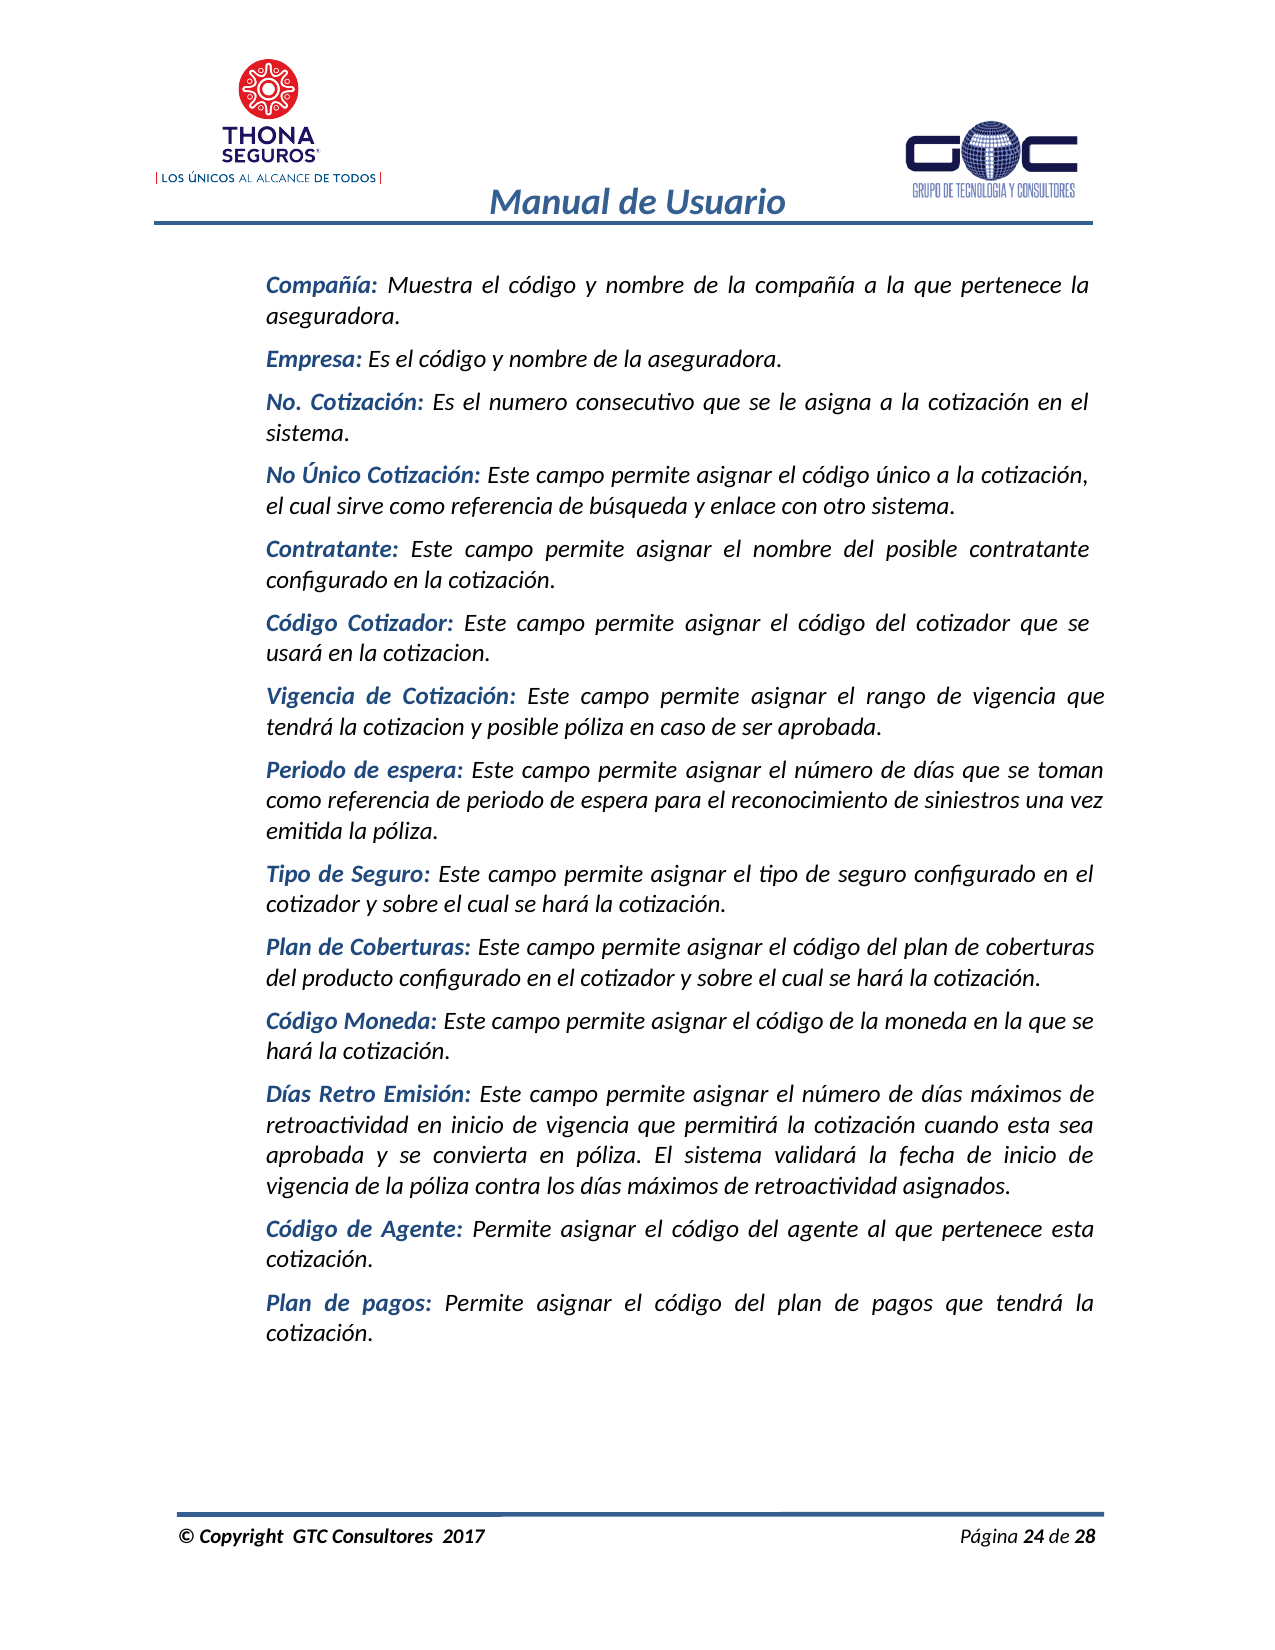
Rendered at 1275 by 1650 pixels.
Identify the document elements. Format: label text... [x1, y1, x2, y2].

text Plan de pagos: Permite asignar el código del plan de pagos que tendrá la cotización. [266, 1287, 1098, 1348]
picture [891, 117, 1098, 215]
text Tipo de Seguro: Este campo permite asignar el tipo de seguro configurado en el cotizador y sobre el cual se hará la cotización. [266, 858, 1098, 919]
text Código de Agente: Permite asignar el código del agente al que pertenece esta cotización. [266, 1213, 1098, 1274]
text Vigencia de Cotización: Este campo permite asignar el rango de vigencia que tendrá la cotizacion y posible póliza en caso de ser aprobada. [266, 680, 1107, 741]
picture [154, 45, 386, 210]
text No Único Cotización: Este campo permite asignar el código único a la cotización, el cual sirve como referencia de búsqueda y enlace con otro sistema. [266, 460, 1093, 521]
text Periodo de espera: Este campo permite asignar el número de días que se toman como referencia de periodo de espera para el reconocimiento de siniestros una vez emitida la póliza. [266, 754, 1107, 845]
text Código Cotizador: Este campo permite asignar el código del cotizador que se usará en la cotizacion. [266, 607, 1093, 668]
text Contratante: Este campo permite asignar el nombre del posible contratante configurado en la cotización. [266, 533, 1093, 594]
text Días Retro Emisión: Este campo permite asignar el número de días máximos de retroactividad en inicio de vigencia que permitirá la cotización cuando esta sea aprobada y se convierta en póliza. El sistema validará la fecha de inicio de vigencia de la póliza contra los días máximos de retroactividad asignados. [266, 1078, 1098, 1201]
text Código Moneda: Este campo permite asignar el código de la moneda en la que se hará la cotización. [266, 1005, 1098, 1066]
text Compañía: Muestra el código y nombre de la compañía a la que pertenece la aseguradora. [266, 269, 1093, 331]
text Empresa: Es el código y nombre de la aseguradora. [192, 343, 1093, 374]
text No. Cotización: Es el numero consecutivo que se le asigna a la cotización en el sistema. [266, 386, 1093, 447]
text Plan de Coberturas: Este campo permite asignar el código del plan de coberturas del producto configurado en el cotizador y sobre el cual se hará la cotización. [266, 931, 1098, 992]
